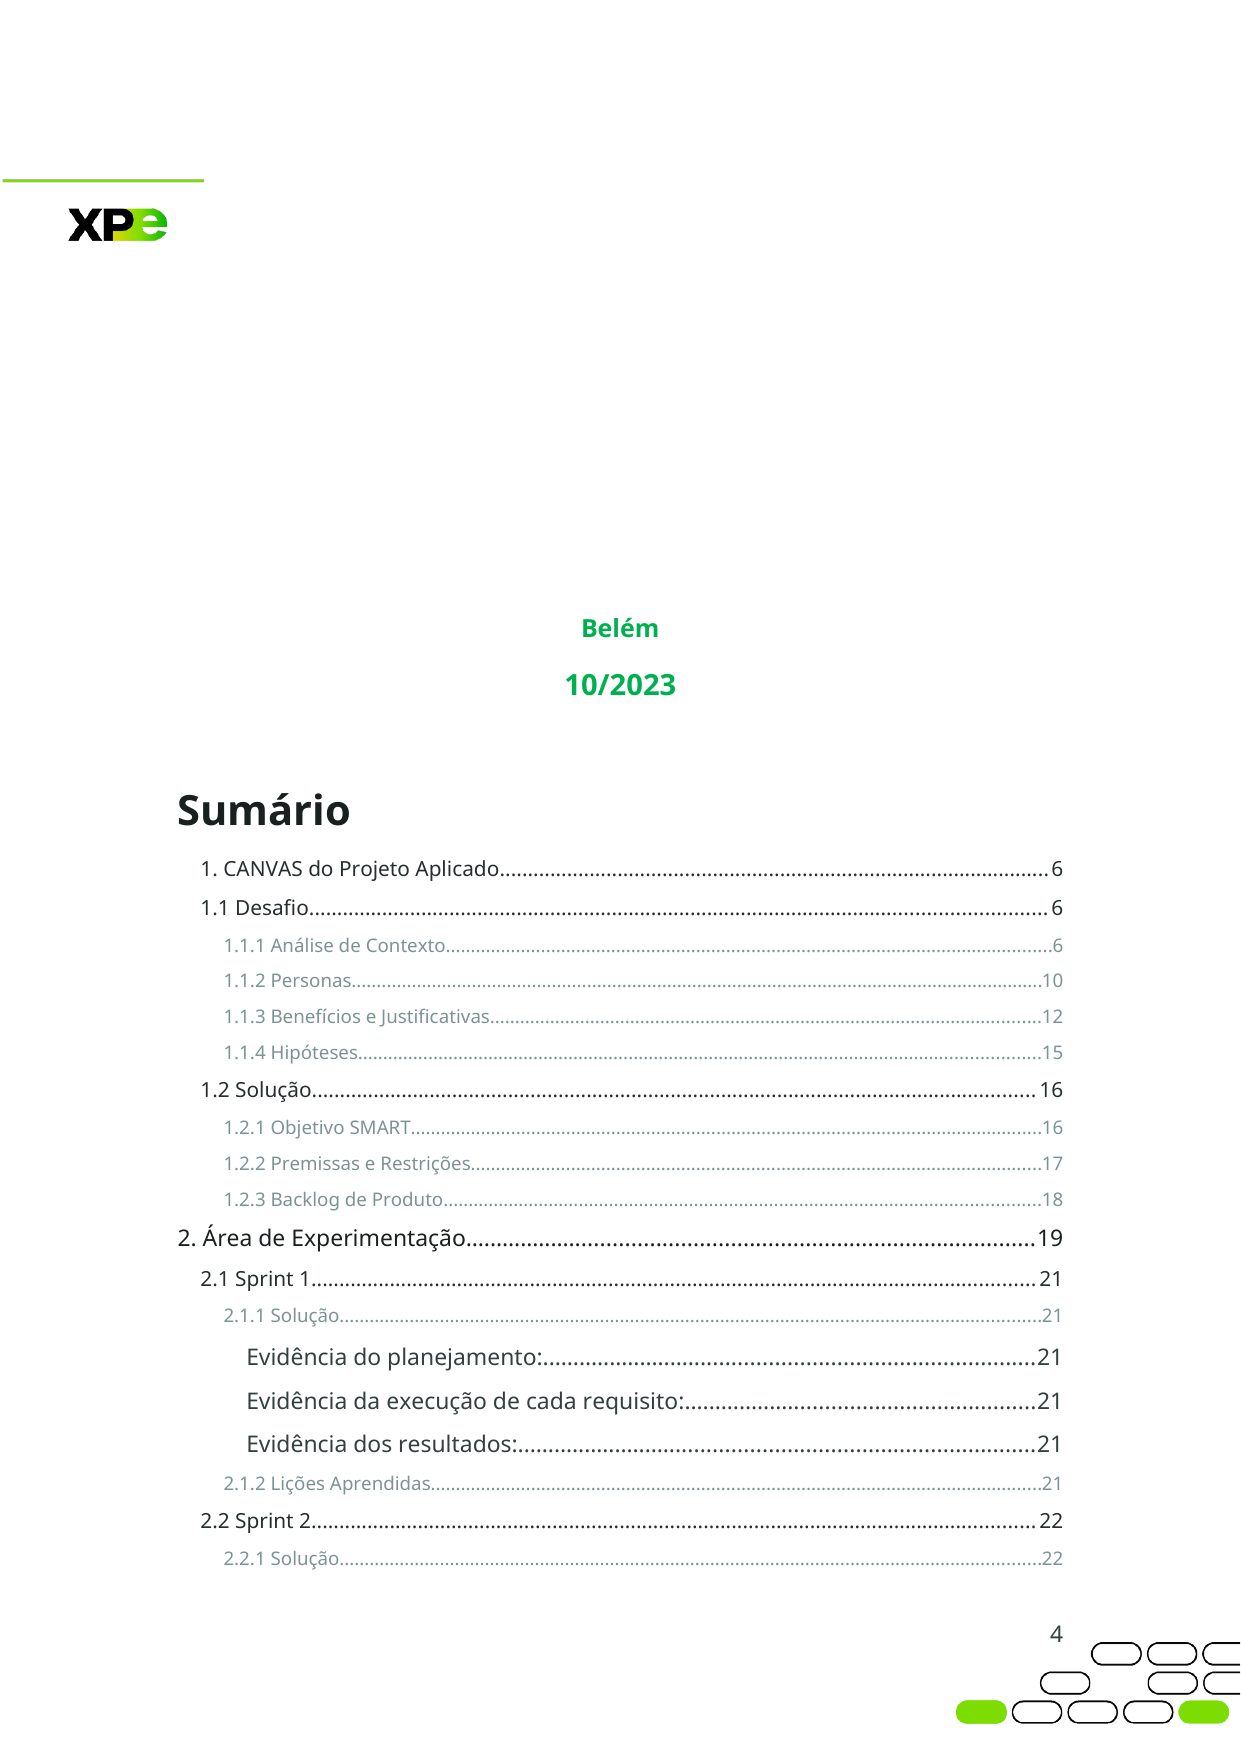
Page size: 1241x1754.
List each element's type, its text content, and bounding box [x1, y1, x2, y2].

picture [2, 176, 205, 273]
text Sumário [177, 780, 1063, 837]
text Belém 10/2023 [177, 514, 1063, 704]
picture [955, 1642, 1241, 1724]
